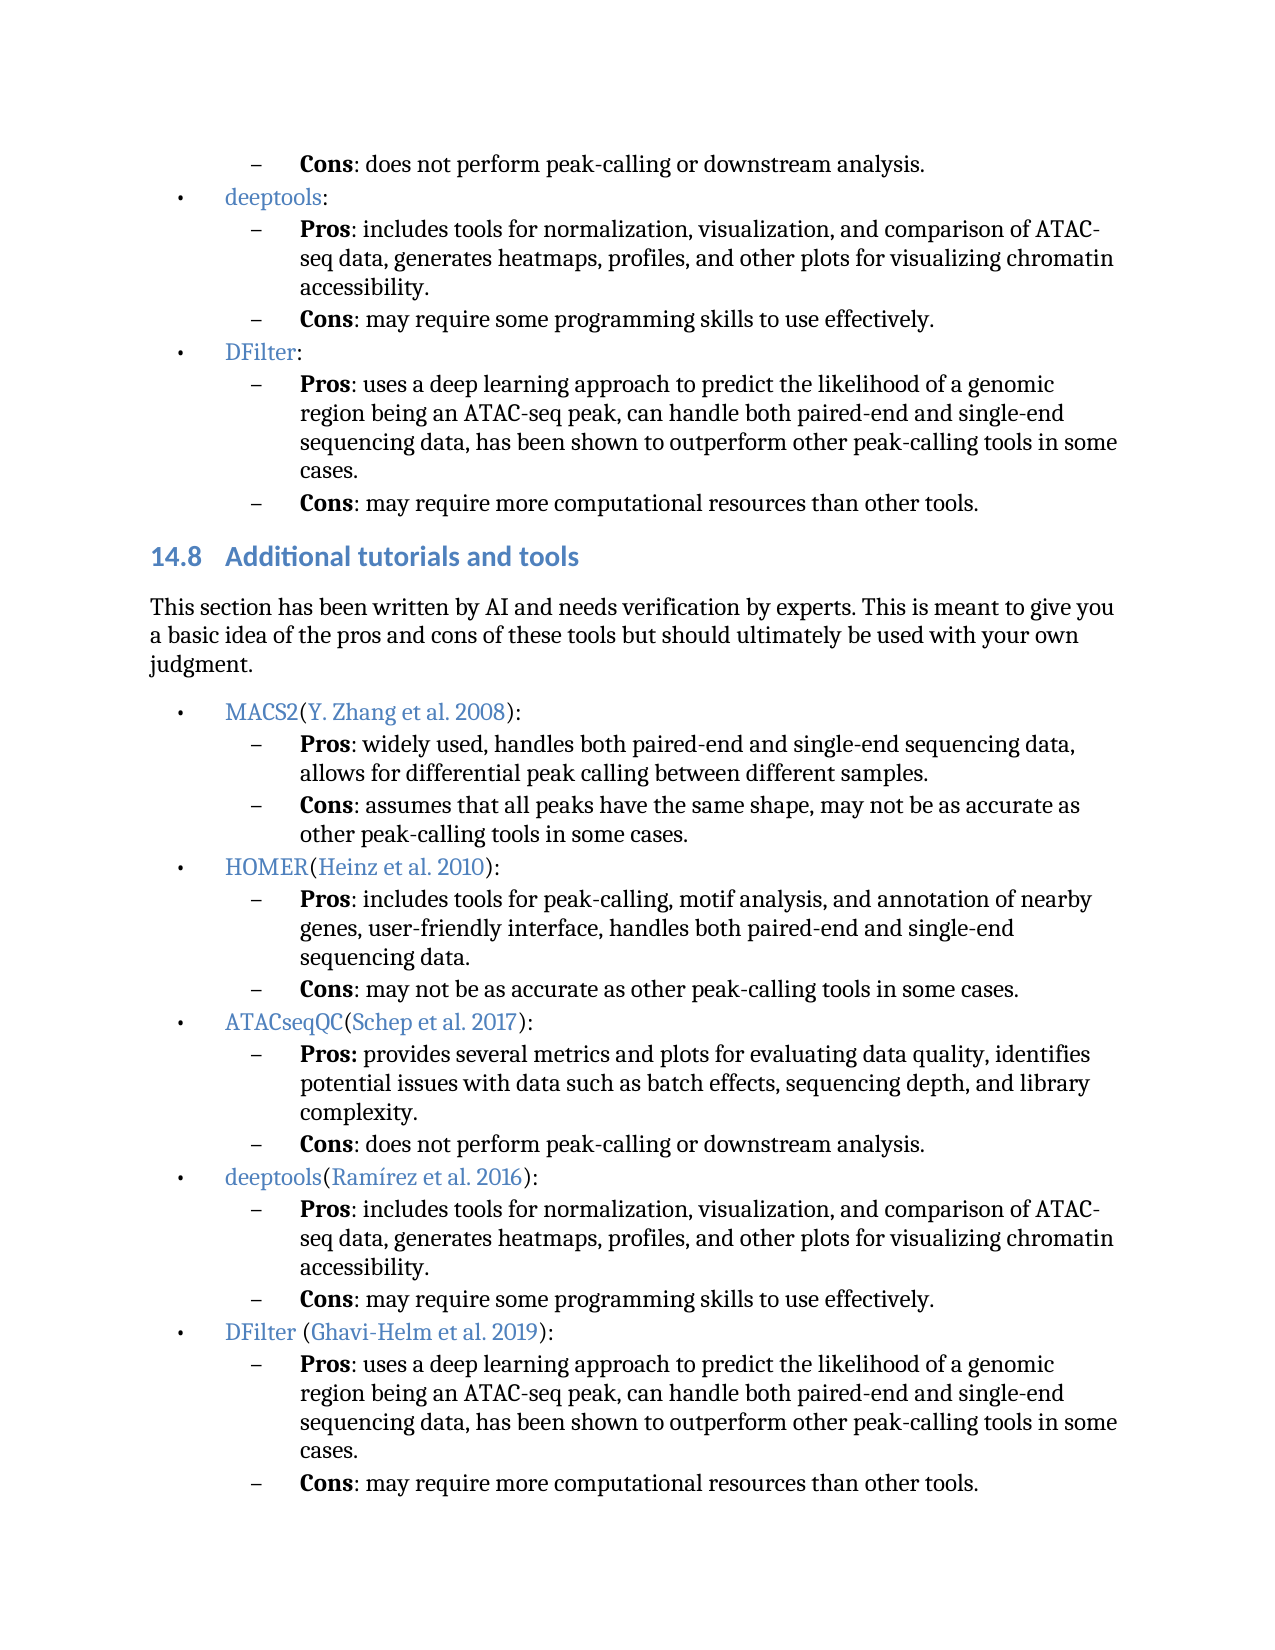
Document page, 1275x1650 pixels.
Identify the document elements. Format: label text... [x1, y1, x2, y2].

list Cons: may require more computational resources than other tools. [250, 1469, 1125, 1498]
list deeptools(Ramı́rez et al. 2016): [175, 1163, 1125, 1191]
list Cons: may require some programming skills to use effectively. [250, 305, 1125, 334]
list Cons: assumes that all peaks have the same shape, may not be as accurate as other peak-calling tools in some cases. [250, 791, 1125, 849]
list deeptools: [175, 182, 1125, 211]
list Pros: widely used, handles both paired-end and single-end sequencing data, allows for differential peak calling between different samples. [250, 730, 1125, 788]
list Cons: may require some programming skills to use effectively. [250, 1285, 1125, 1314]
list HOMER(Heinz et al. 2010): [175, 853, 1125, 881]
list Pros: includes tools for peak-calling, motif analysis, and annotation of nearby genes, user-friendly interface, handles both paired-end and single-end sequencing data. [250, 885, 1125, 971]
list Pros: uses a deep learning approach to predict the likelihood of a genomic region being an ATAC-seq peak, can handle both paired-end and single-end sequencing data, has been shown to outperform other peak-calling tools in some cases. [250, 370, 1125, 485]
list Cons: may require more computational resources than other tools. [250, 489, 1125, 517]
list Cons: does not perform peak-calling or downstream analysis. [250, 1130, 1125, 1159]
list Pros: provides several metrics and plots for evaluating data quality, identifies potential issues with data such as batch effects, sequencing depth, and library complexity. [250, 1040, 1125, 1126]
list Cons: does not perform peak-calling or downstream analysis. [250, 150, 1125, 179]
list ATACseqQC(Schep et al. 2017): [175, 1008, 1125, 1036]
list Cons: may not be as accurate as other peak-calling tools in some cases. [250, 975, 1125, 1004]
list MACS2(Y. Zhang et al. 2008): [175, 698, 1125, 726]
list Pros: uses a deep learning approach to predict the likelihood of a genomic region being an ATAC-seq peak, can handle both paired-end and single-end sequencing data, has been shown to outperform other peak-calling tools in some cases. [250, 1350, 1125, 1465]
text This section has been written by AI and needs verification by experts. This is meant to give you a basic idea of the pros and cons of these tools but should ultimately be used with your own judgment. [150, 593, 1125, 679]
list Pros: includes tools for normalization, visualization, and comparison of ATAC-seq data, generates heatmaps, profiles, and other plots for visualizing chromatin accessibility. [250, 215, 1125, 301]
subtitle 14.8 Additional tutorials and tools [150, 538, 1125, 574]
list DFilter (Ghavi-Helm et al. 2019): [175, 1318, 1125, 1346]
list DFilter: [175, 337, 1125, 366]
list Pros: includes tools for normalization, visualization, and comparison of ATAC-seq data, generates heatmaps, profiles, and other plots for visualizing chromatin accessibility. [250, 1195, 1125, 1281]
